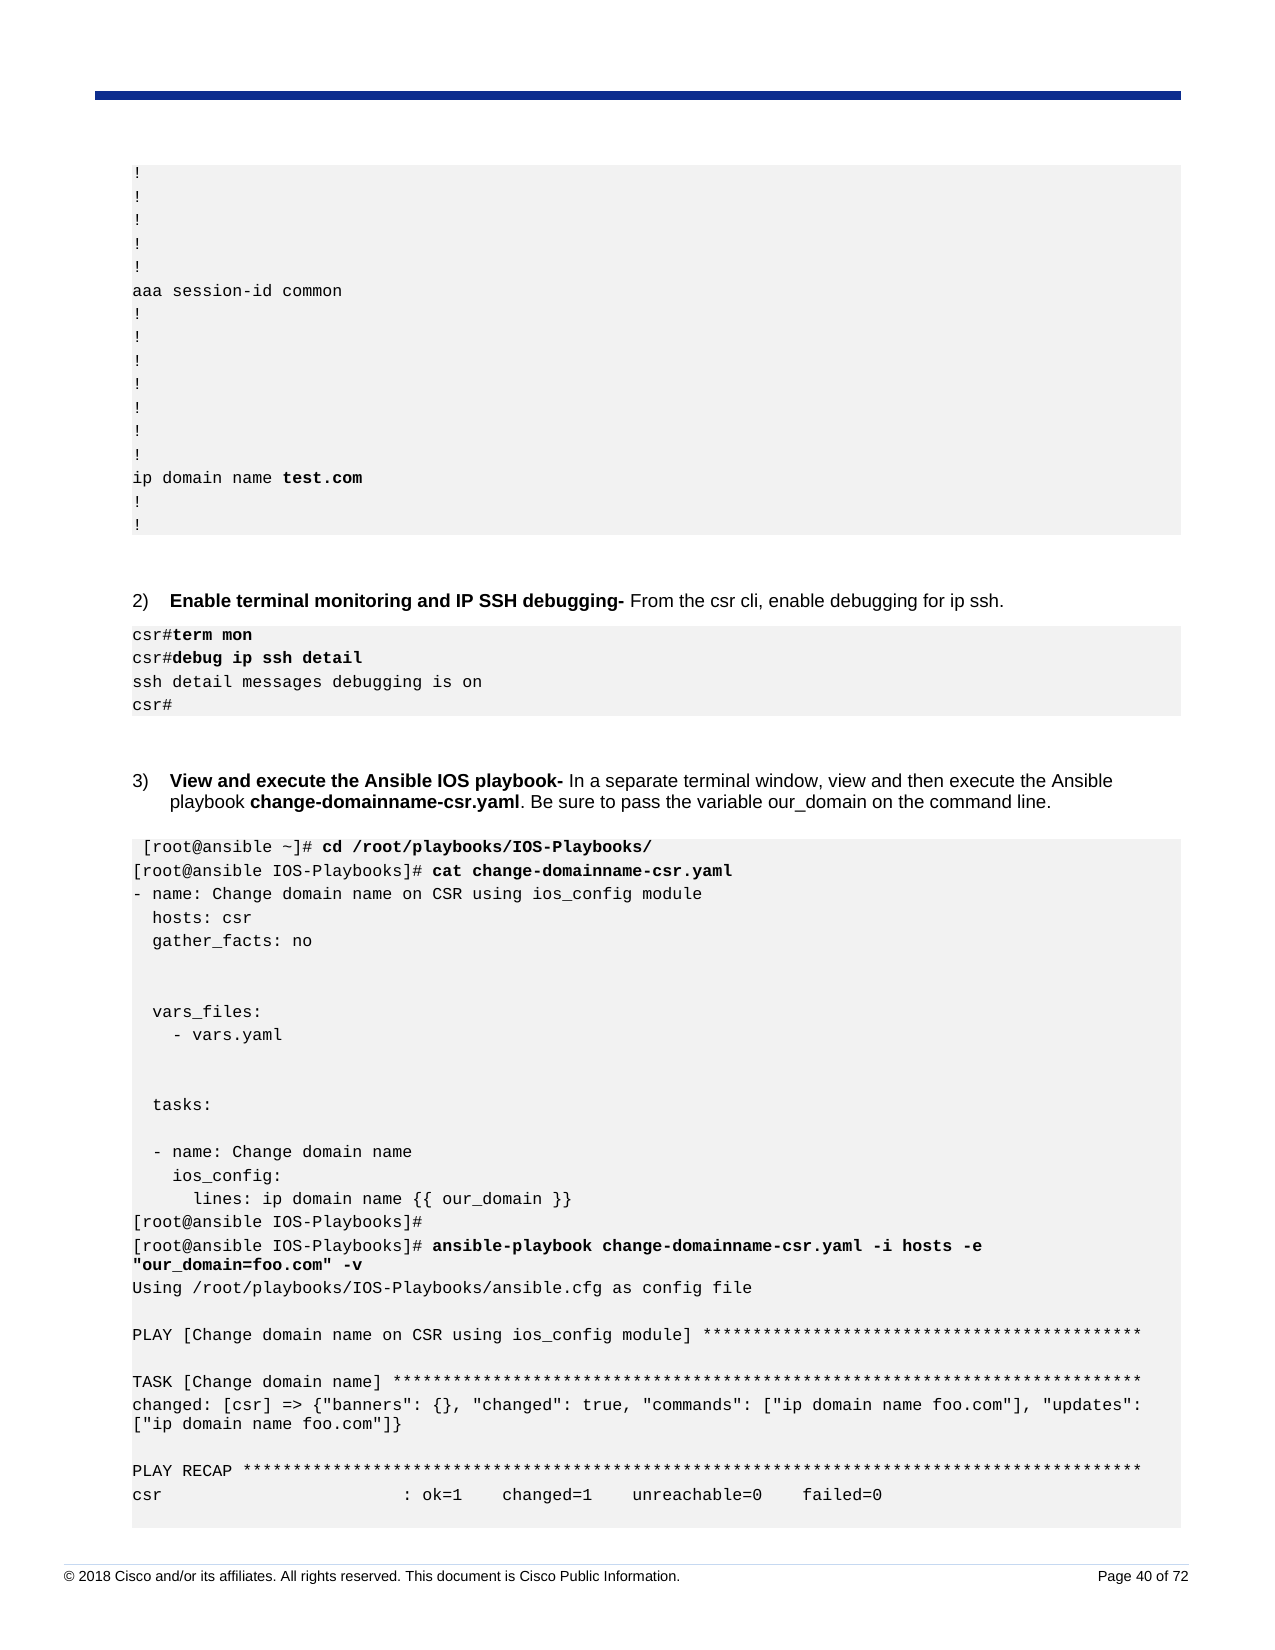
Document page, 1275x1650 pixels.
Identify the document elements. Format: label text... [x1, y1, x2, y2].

text [root@ansible ~]# cd /root/playbooks/IOS-Playbooks/ [132, 839, 1181, 858]
text tasks: [132, 1097, 1181, 1116]
text - name: Change domain name [132, 1144, 1181, 1163]
text ! [132, 446, 1181, 465]
text TASK [Change domain name] *************************************************************************** [132, 1373, 1181, 1392]
text ! [132, 259, 1181, 278]
text - name: Change domain name on CSR using ios_config module [132, 886, 1181, 905]
text ! [132, 188, 1181, 207]
text gather_facts: no [132, 933, 1181, 952]
text [root@ansible IOS-Playbooks]# cat change-domainname-csr.yaml [132, 862, 1181, 881]
text ! [132, 399, 1181, 418]
text ! [132, 352, 1181, 371]
text vars_files: [132, 1003, 1181, 1022]
text [root@ansible IOS-Playbooks]# ansible-playbook change-domainname-csr.yaml -i hosts -e "our_domain=foo.com" -v [132, 1237, 1181, 1275]
text ! [132, 517, 1181, 535]
text ! [132, 235, 1181, 254]
list View and execute the Ansible IOS playbook- In a separate terminal window, view and then execute the Ansible playbook change-domainname-csr.yaml. Be sure to pass the variable our_domain on the command line. [132, 770, 1181, 813]
text ! [132, 306, 1181, 324]
text ip domain name test.com [132, 470, 1181, 488]
text ! [132, 212, 1181, 231]
text ios_config: [132, 1167, 1181, 1186]
text ! [132, 165, 1181, 184]
text Using /root/playbooks/IOS-Playbooks/ansible.cfg as config file [132, 1280, 1181, 1299]
text PLAY RECAP ****************************************************************************************** [132, 1463, 1181, 1482]
text [root@ansible IOS-Playbooks]# [132, 1214, 1181, 1233]
text changed: [csr] => {"banners": {}, "changed": true, "commands": ["ip domain name foo.com"], "updates": ["ip domain name foo.com"]} [132, 1397, 1181, 1435]
text ! [132, 493, 1181, 512]
list Enable terminal monitoring and IP SSH debugging- From the csr cli, enable debugging for ip ssh. [132, 589, 1181, 611]
text ! [132, 423, 1181, 442]
text ssh detail messages debugging is on [132, 673, 1181, 692]
text csr#term mon [132, 626, 1181, 645]
text aaa session-id common [132, 282, 1181, 301]
text csr#debug ip ssh detail [132, 650, 1181, 669]
text - vars.yaml [132, 1027, 1181, 1045]
text hosts: csr [132, 909, 1181, 928]
text ! [132, 329, 1181, 348]
text ! [132, 376, 1181, 395]
text csr# [132, 697, 1181, 716]
text lines: ip domain name {{ our_domain }} [132, 1191, 1181, 1209]
text PLAY [Change domain name on CSR using ios_config module] ******************************************** [132, 1327, 1181, 1346]
text csr : ok=1 changed=1 unreachable=0 failed=0 [132, 1486, 1181, 1505]
